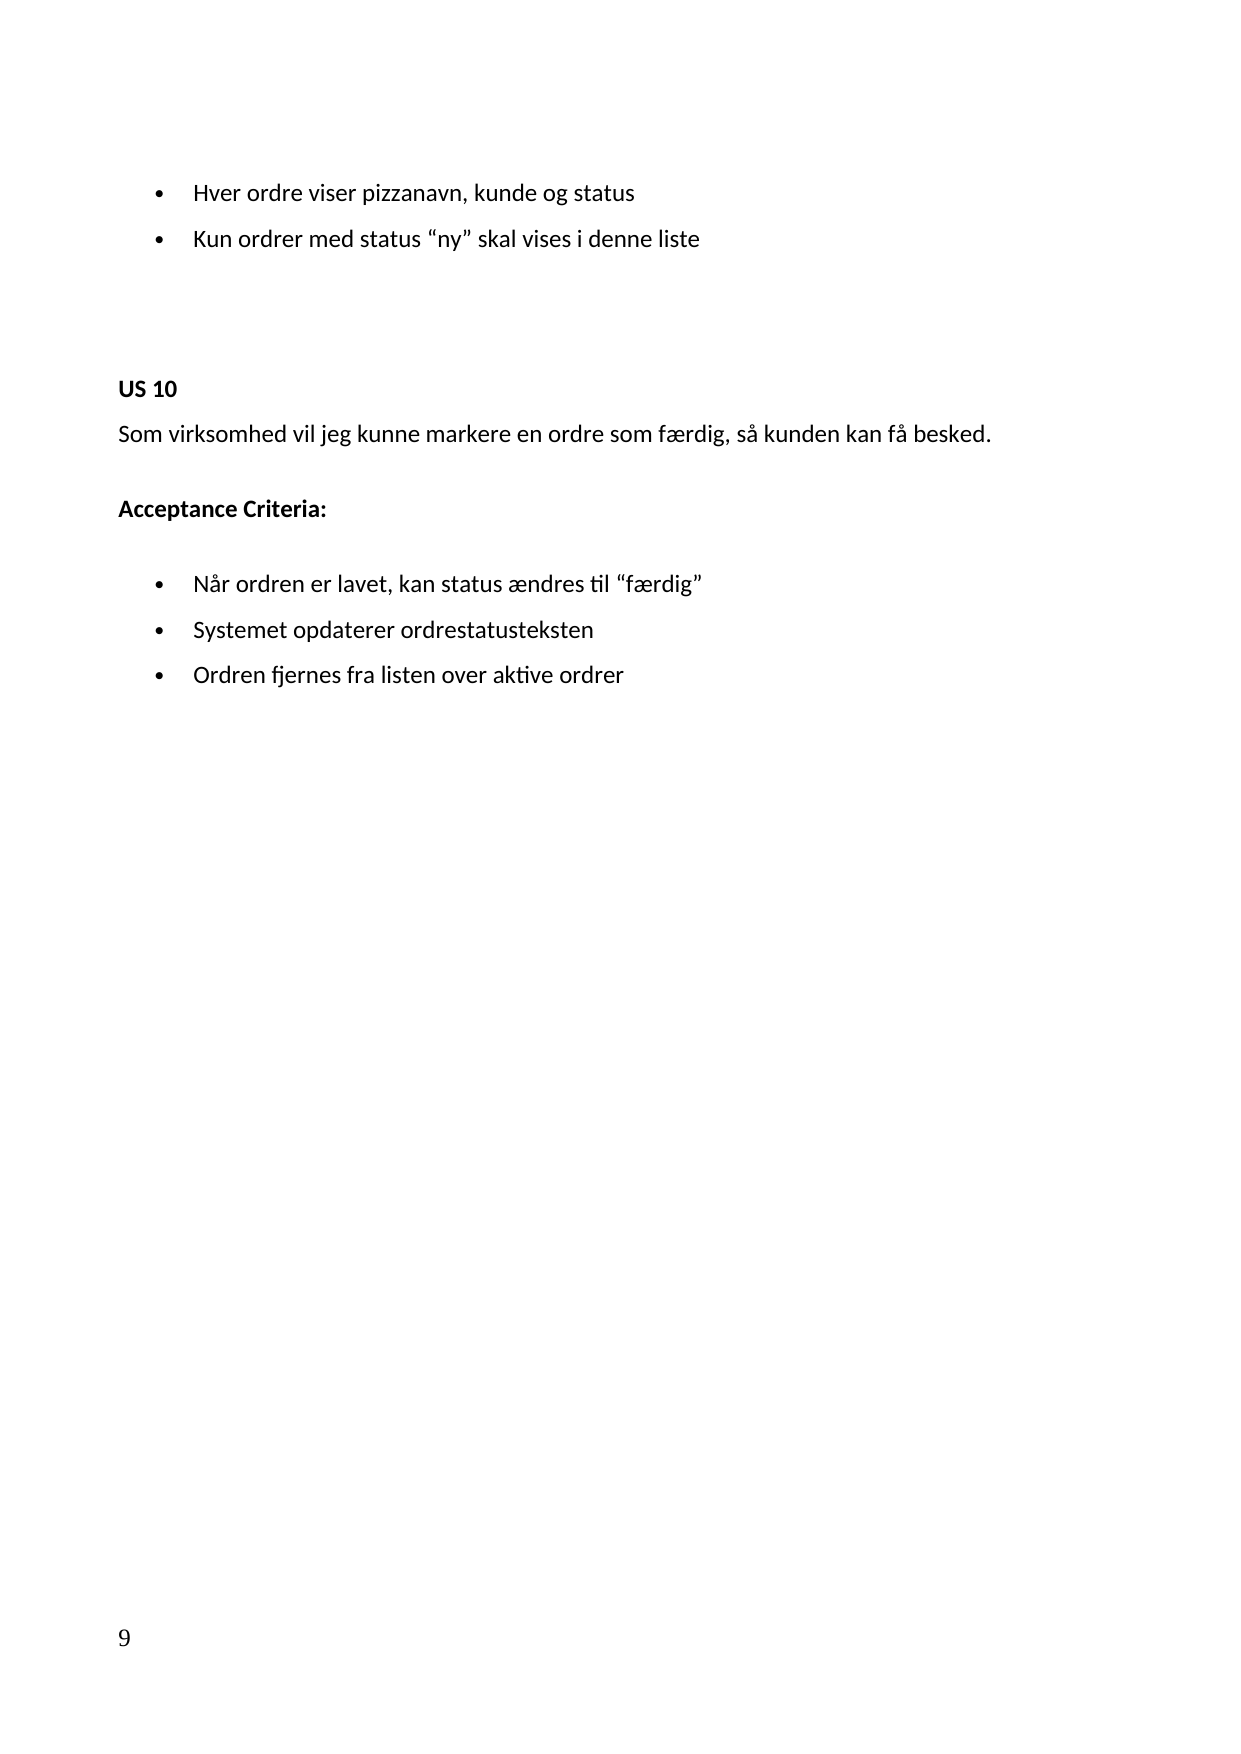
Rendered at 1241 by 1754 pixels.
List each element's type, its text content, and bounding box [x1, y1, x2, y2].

list Systemet opdaterer ordrestatusteksten [156, 614, 1122, 644]
list Når ordren er lavet, kan status ændres til “færdig” [156, 568, 1122, 599]
list Kun ordrer med status “ny” skal vises i denne liste [156, 223, 1122, 253]
text Acceptance Criteria: [118, 493, 1122, 524]
text US 10 Som virksomhed vil jeg kunne markere en ordre som færdig, så kunden kan få besked. [118, 373, 1122, 449]
list Hver ordre viser pizzanavn, kunde og status [156, 177, 1122, 208]
list Ordren fjernes fra listen over aktive ordrer [156, 660, 1122, 690]
